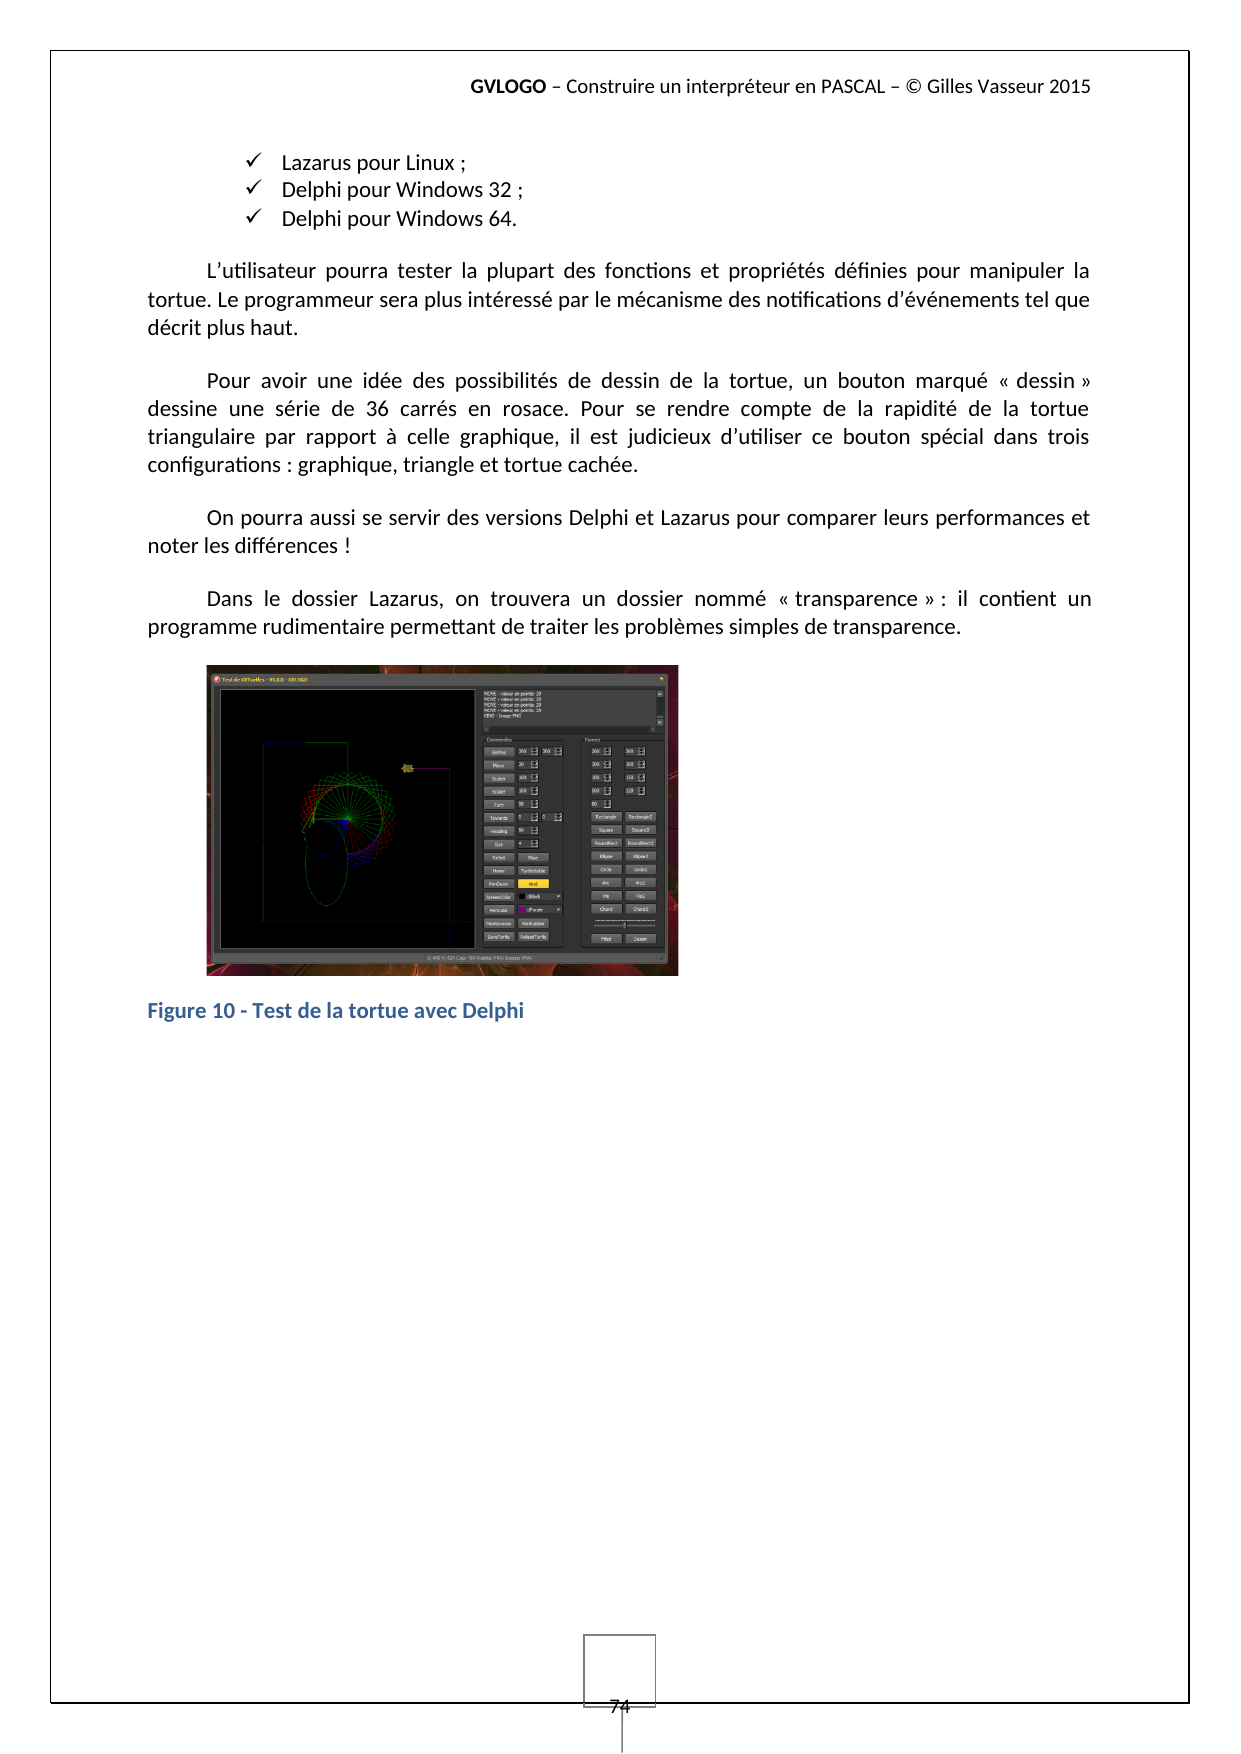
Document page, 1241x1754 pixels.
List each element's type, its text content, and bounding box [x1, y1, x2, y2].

text Dans le dossier Lazarus, on trouvera un dossier nommé « transparence » : il contient un programme rudimentaire permettant de traiter les problèmes simples de transparence. [147, 584, 1092, 640]
list Delphi pour Windows 64. [244, 204, 1092, 232]
text Pour avoir une idée des possibilités de dessin de la tortue, un bouton marqué « dessin » dessine une série de 36 carrés en rosace. Pour se rendre compte de la rapidité de la tortue triangulaire par rapport à celle graphique, il est judicieux d’utiliser ce bouton spécial dans trois configurations : graphique, triangle et tortue cachée. [147, 366, 1092, 478]
list Lazarus pour Linux ; [244, 148, 1092, 176]
text On pourra aussi se servir des versions Delphi et Lazarus pour comparer leurs performances et noter les différences ! [147, 503, 1092, 559]
list Delphi pour Windows 32 ; [244, 176, 1092, 204]
picture [206, 665, 679, 976]
text L’utilisateur pourra tester la plupart des fonctions et propriétés définies pour manipuler la tortue. Le programmeur sera plus intéressé par le mécanisme des notifications d’événements tel que décrit plus haut. [147, 257, 1092, 341]
